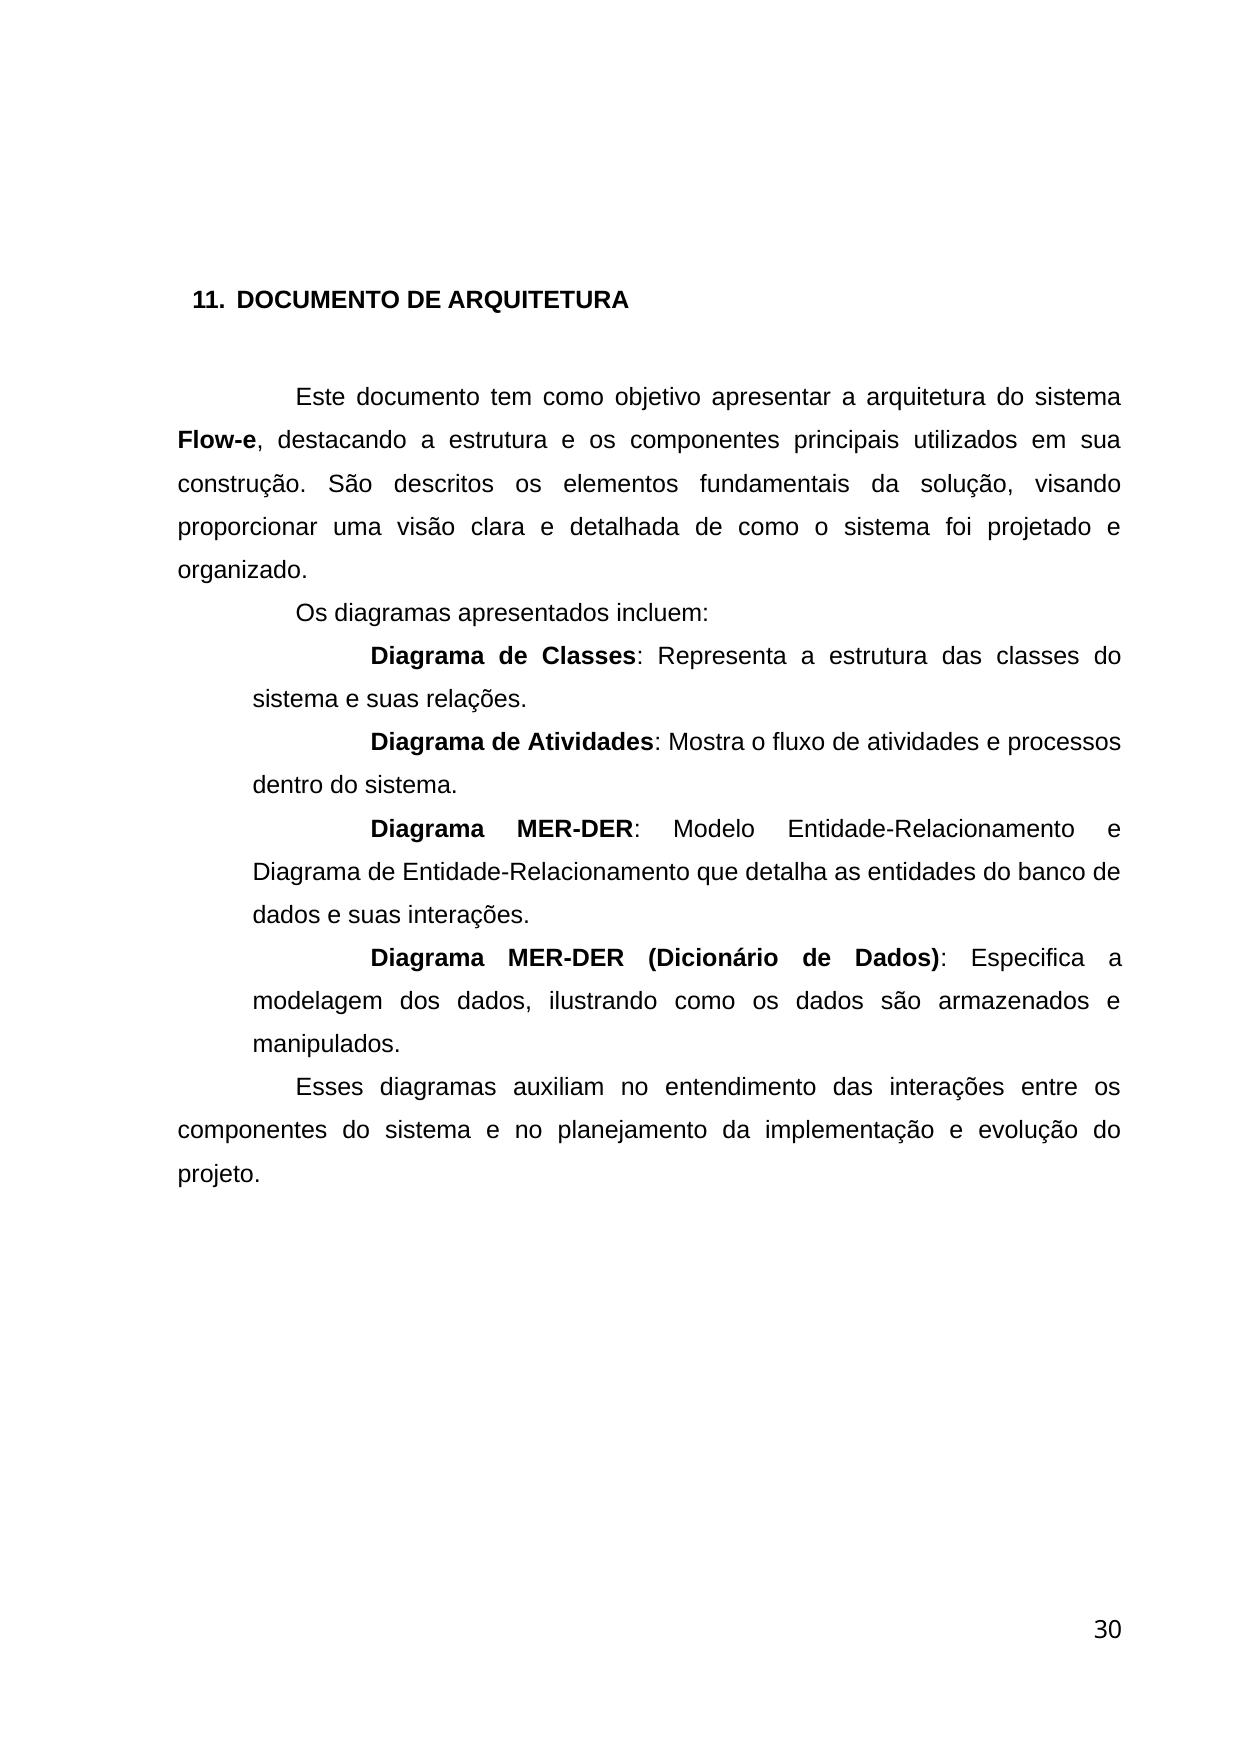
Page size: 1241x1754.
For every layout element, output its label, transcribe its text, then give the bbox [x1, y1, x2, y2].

text Diagrama MER-DER (Dicionário de Dados): Especifica a modelagem dos dados, ilustrando como os dados são armazenados e manipulados. [252, 943, 1122, 1058]
text Esses diagramas auxiliam no entendimento das interações entre os componentes do sistema e no planejamento da implementação e evolução do projeto. [177, 1072, 1122, 1187]
text Diagrama de Classes: Representa a estrutura das classes do sistema e suas relações. [252, 641, 1122, 713]
subtitle DOCUMENTO DE ARQUITETURA [192, 285, 1122, 314]
text Diagrama MER-DER: Modelo Entidade-Relacionamento e Diagrama de Entidade-Relacionamento que detalha as entidades do banco de dados e suas interações. [252, 814, 1122, 929]
text Este documento tem como objetivo apresentar a arquitetura do sistema Flow-e, destacando a estrutura e os componentes principais utilizados em sua construção. São descritos os elementos fundamentais da solução, visando proporcionar uma visão clara e detalhada de como o sistema foi projetado e organizado. [177, 382, 1122, 584]
text Os diagramas apresentados incluem: [177, 598, 1122, 627]
text Diagrama de Atividades: Mostra o fluxo de atividades e processos dentro do sistema. [252, 727, 1122, 799]
